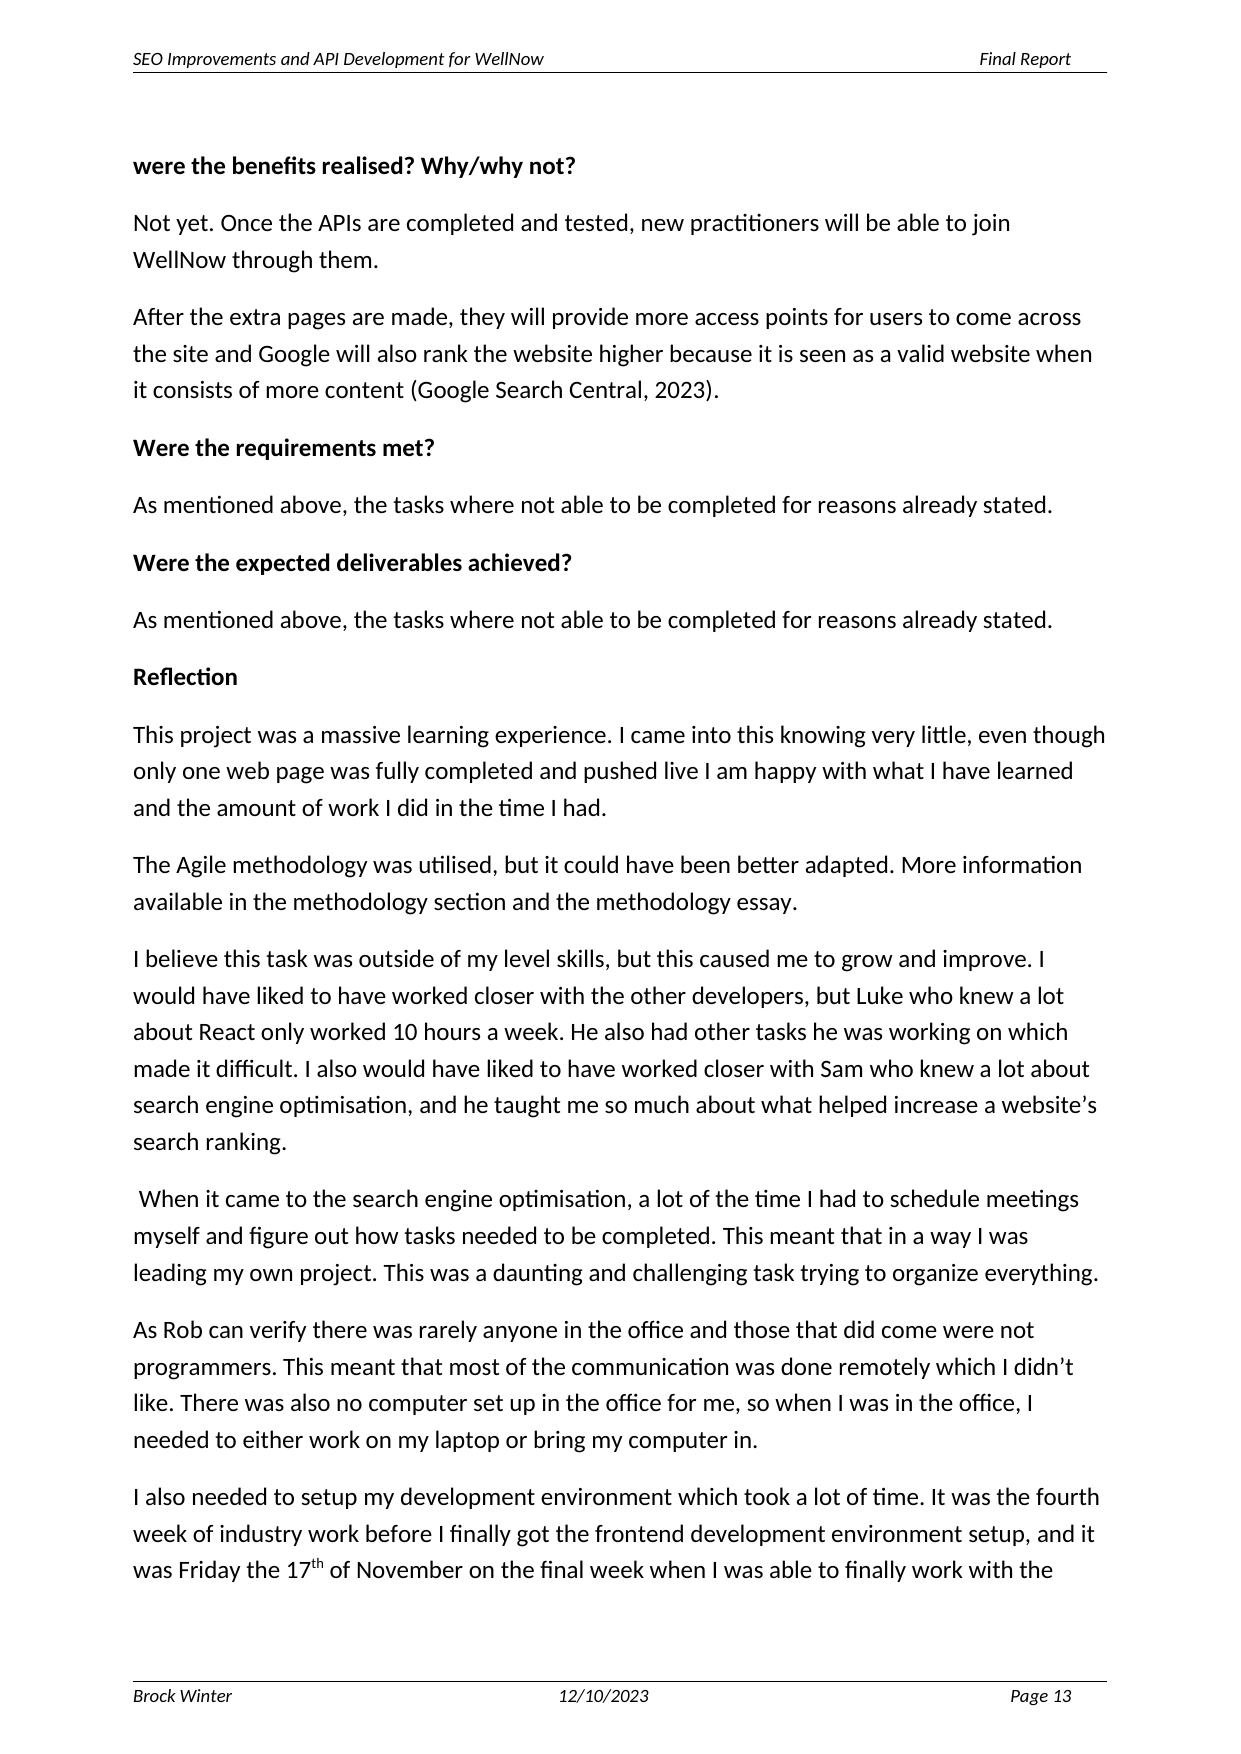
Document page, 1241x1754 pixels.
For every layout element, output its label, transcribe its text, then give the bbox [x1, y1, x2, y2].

text Were the expected deliverables achieved? [133, 547, 1107, 577]
text This project was a massive learning experience. I came into this knowing very little, even though only one web page was fully completed and pushed live I am happy with what I have learned and the amount of work I did in the time I had. [133, 719, 1107, 822]
text Not yet. Once the APIs are completed and tested, new practitioners will be able to join WellNow through them. [133, 207, 1107, 274]
text The Agile methodology was utilised, but it could have been better adapted. More information available in the methodology section and the methodology essay. [133, 849, 1107, 916]
text Were the requirements met? [133, 432, 1107, 462]
text As mentioned above, the tasks where not able to be completed for reasons already stated. [133, 604, 1107, 634]
text Reflection [133, 661, 1107, 692]
text When it came to the search engine optimisation, a lot of the time I had to schedule meetings myself and figure out how tasks needed to be completed. This meant that in a way I was leading my own project. This was a daunting and challenging task trying to organize everything. [133, 1183, 1107, 1287]
text After the extra pages are made, they will provide more access points for users to come across the site and Google will also rank the website higher because it is seen as a valid website when it consists of more content . [133, 301, 1107, 405]
text As Rob can verify there was rarely anyone in the office and those that did come were not programmers. This meant that most of the communication was done remotely which I didn’t like. There was also no computer set up in the office for me, so when I was in the office, I needed to either work on my laptop or bring my computer in. [133, 1314, 1107, 1454]
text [133, 1481, 1107, 1585]
text were the benefits realised? Why/why not? [133, 150, 1107, 181]
text As mentioned above, the tasks where not able to be completed for reasons already stated. [133, 489, 1107, 520]
text I believe this task was outside of my level skills, but this caused me to grow and improve. I would have liked to have worked closer with the other developers, but Luke who knew a lot about React only worked 10 hours a week. He also had other tasks he was working on which made it difficult. I also would have liked to have worked closer with Sam who knew a lot about search engine optimisation, and he taught me so much about what helped increase a website’s search ranking. [133, 943, 1107, 1157]
